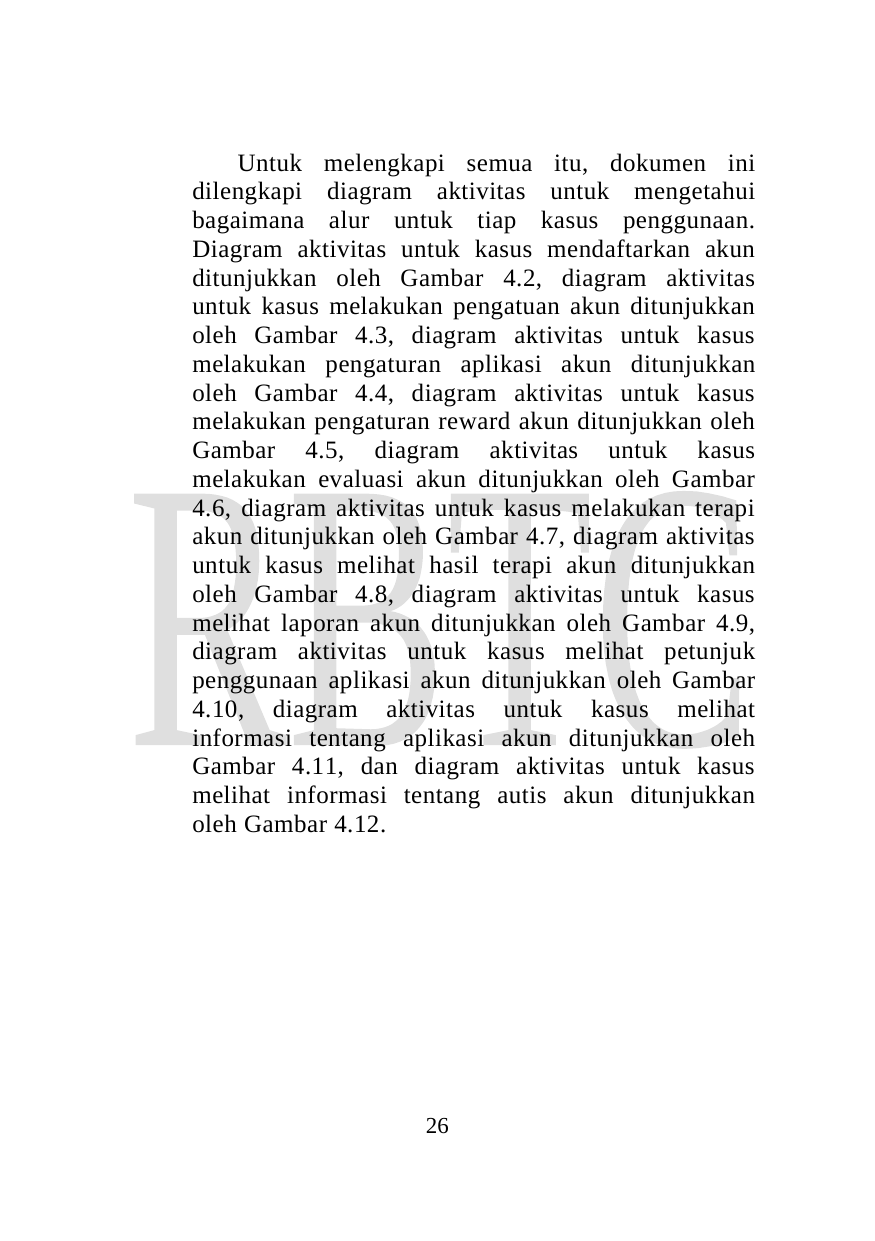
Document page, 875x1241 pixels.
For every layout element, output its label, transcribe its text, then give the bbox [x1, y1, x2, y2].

subtitle Untuk melengkapi semua itu, dokumen ini dilengkapi diagram aktivitas untuk mengetahui bagaimana alur untuk tiap kasus penggunaan. Diagram aktivitas untuk kasus mendaftarkan akun ditunjukkan oleh Gambar 4.2, diagram aktivitas untuk kasus melakukan pengatuan akun ditunjukkan oleh Gambar 4.3, diagram aktivitas untuk kasus melakukan pengaturan aplikasi akun ditunjukkan oleh Gambar 4.4, diagram aktivitas untuk kasus melakukan pengaturan reward akun ditunjukkan oleh Gambar 4.5, diagram aktivitas untuk kasus melakukan evaluasi akun ditunjukkan oleh Gambar 4.6, diagram aktivitas untuk kasus melakukan terapi akun ditunjukkan oleh Gambar 4.7, diagram aktivitas untuk kasus melihat hasil terapi akun ditunjukkan oleh Gambar 4.8, diagram aktivitas untuk kasus melihat laporan akun ditunjukkan oleh Gambar 4.9, diagram aktivitas untuk kasus melihat petunjuk penggunaan aplikasi akun ditunjukkan oleh Gambar 4.10, diagram aktivitas untuk kasus melihat informasi tentang aplikasi akun ditunjukkan oleh Gambar 4.11, dan diagram aktivitas untuk kasus melihat informasi tentang autis akun ditunjukkan oleh Gambar 4.12. [192, 148, 756, 838]
